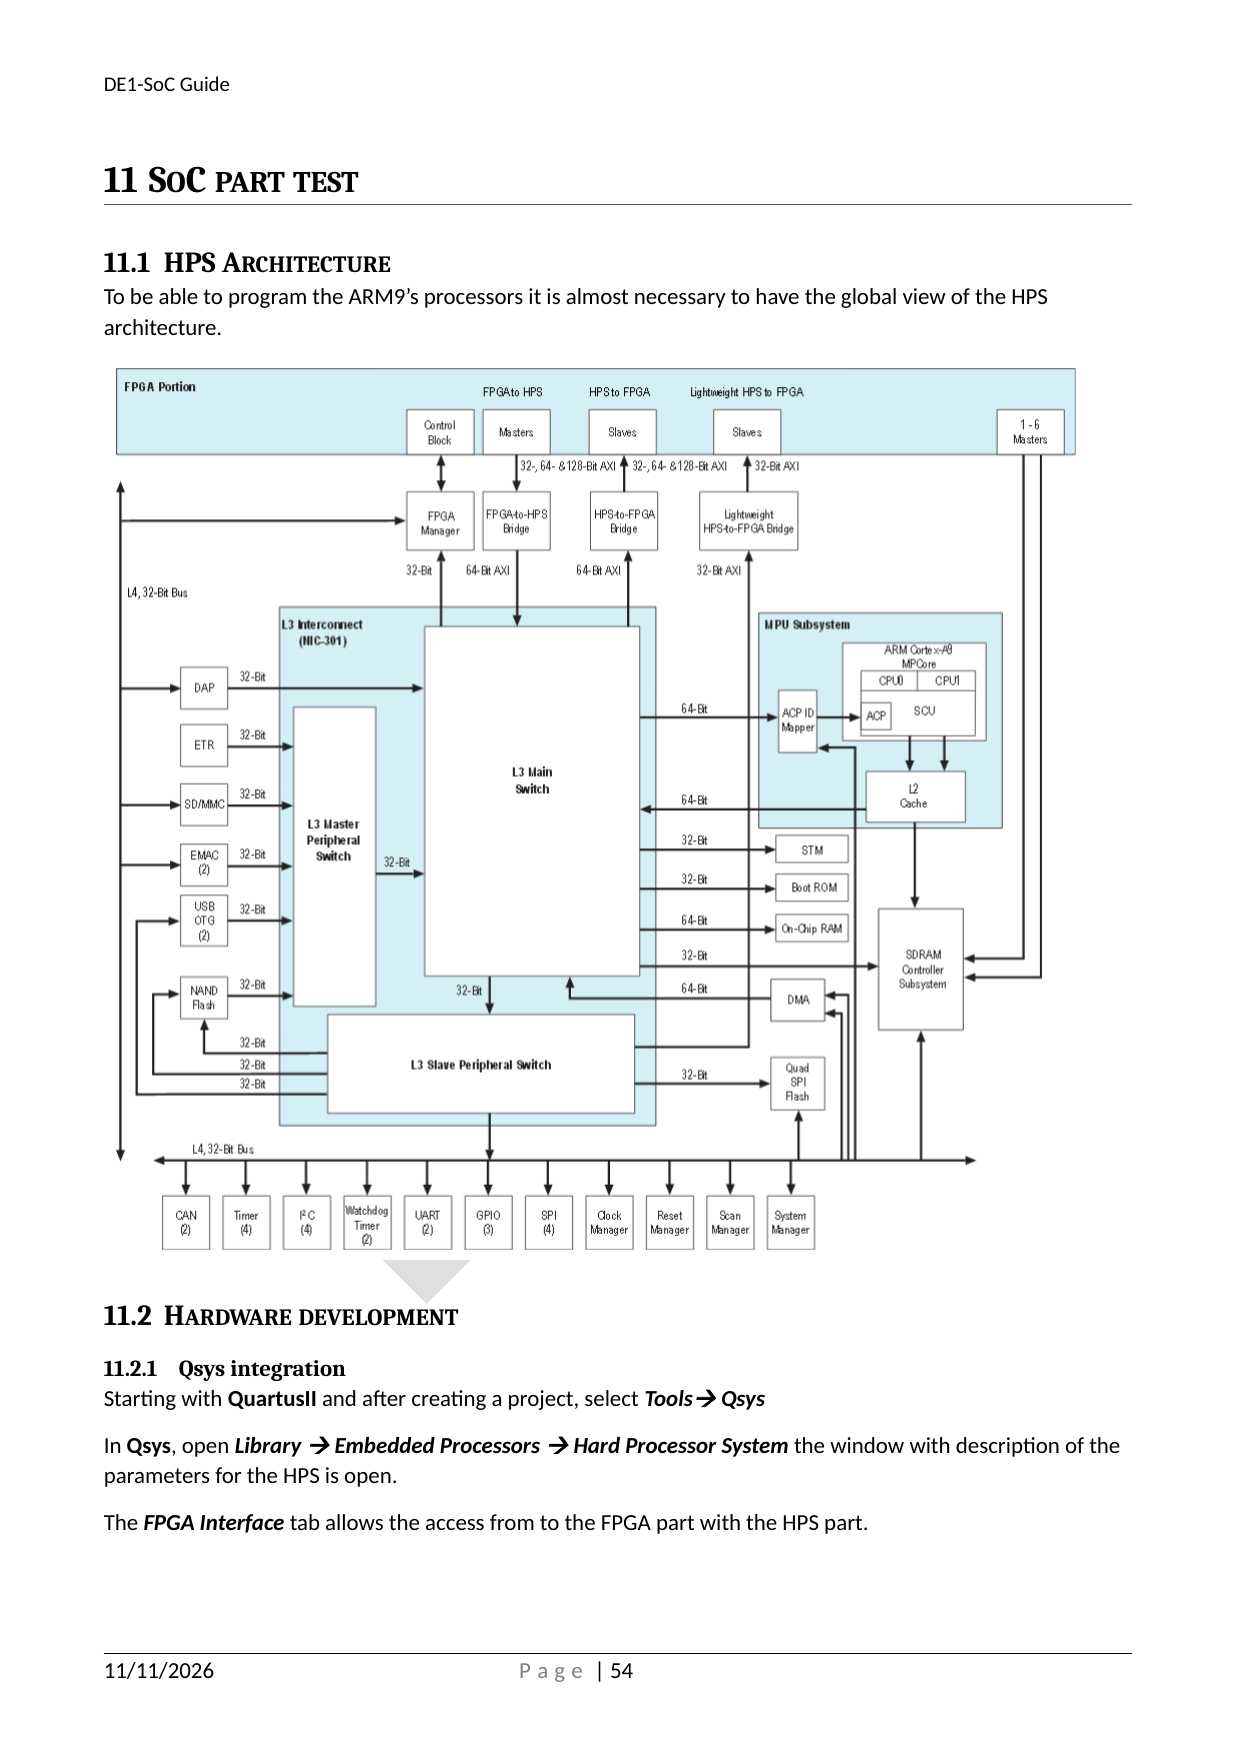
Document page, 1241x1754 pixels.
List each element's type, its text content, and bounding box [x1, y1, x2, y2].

text In Qsys, open Library Embedded Processors Hard Processor System the window with description of the parameters for the HPS is open. [103, 1431, 1132, 1489]
subtitle Hardware development [103, 1299, 1132, 1332]
text Starting with QuartusII and after creating a project, select Tools Qsys [103, 1384, 1132, 1412]
subtitle Qsys integration [103, 1356, 1132, 1382]
subtitle HPS Architecture [103, 246, 1132, 280]
subtitle SoC part test [103, 159, 1132, 205]
text To be able to program the ARM9’s processors it is almost necessary to have the global view of the HPS architecture. [103, 282, 1132, 341]
picture [103, 359, 1084, 1260]
text The FPGA Interface tab allows the access from to the FPGA part with the HPS part. [103, 1508, 1132, 1536]
